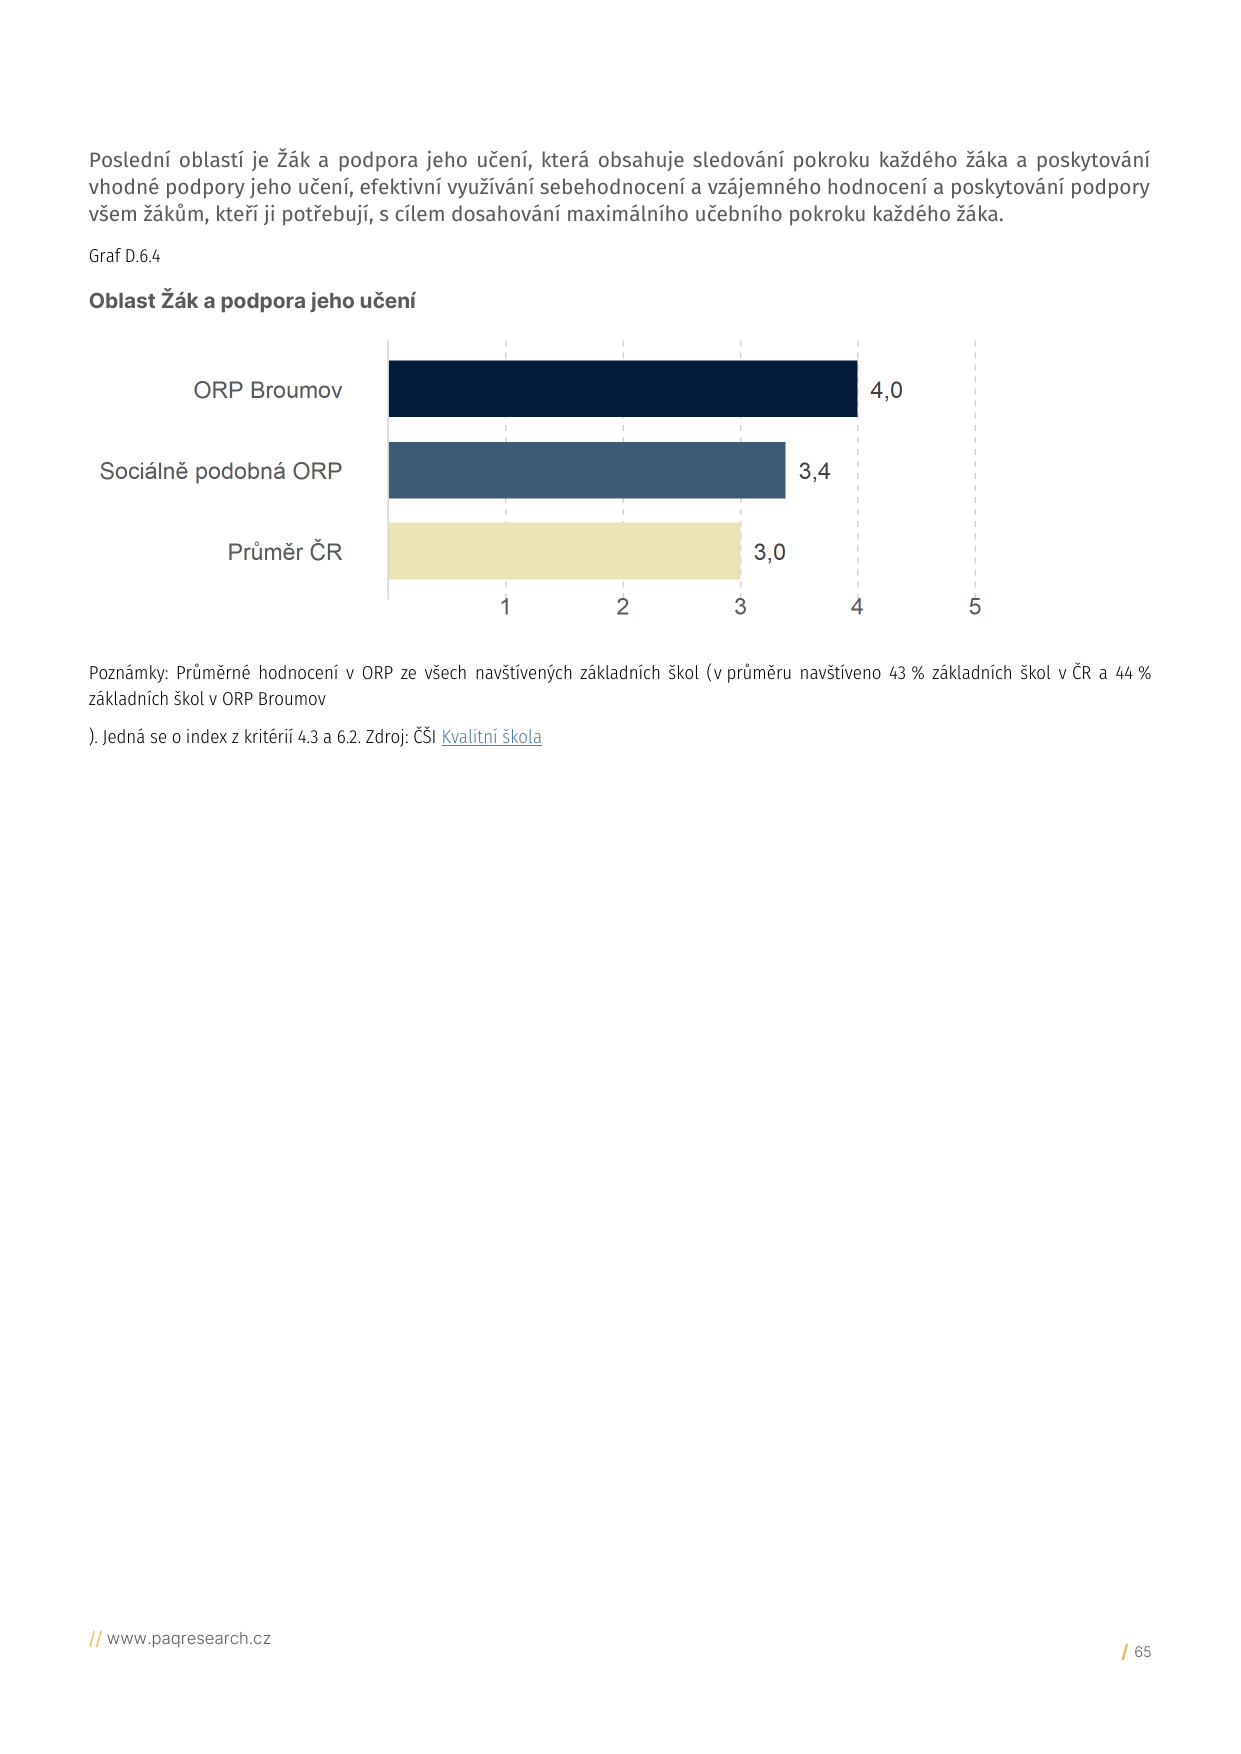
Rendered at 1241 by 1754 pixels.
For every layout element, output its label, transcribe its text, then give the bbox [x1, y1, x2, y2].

text Graf D.6.4 [89, 245, 1152, 268]
text Poslední oblastí je Žák a podpora jeho učení, která obsahuje sledování pokroku každého žáka a poskytování vhodné podpory jeho učení, efektivní využívání sebehodnocení a vzájemného hodnocení a poskytování podpory všem žákům, kteří ji potřebují, s cílem dosahování maximálního učebního pokroku každého žáka. [89, 148, 1152, 227]
text Poznámky: Průměrné hodnocení v ORP ze všech navštívených základních škol (v průměru navštíveno 43 % základních škol v ČR a 44 % základních škol v ORP Broumov [89, 662, 1152, 710]
picture [88, 313, 1139, 646]
text ). Jedná se o index z kritérií 4.3 a 6.2. Zdroj: ČŠI Kvalitní škola [89, 726, 1152, 749]
text Oblast Žák a podpora jeho učení [89, 284, 1152, 314]
